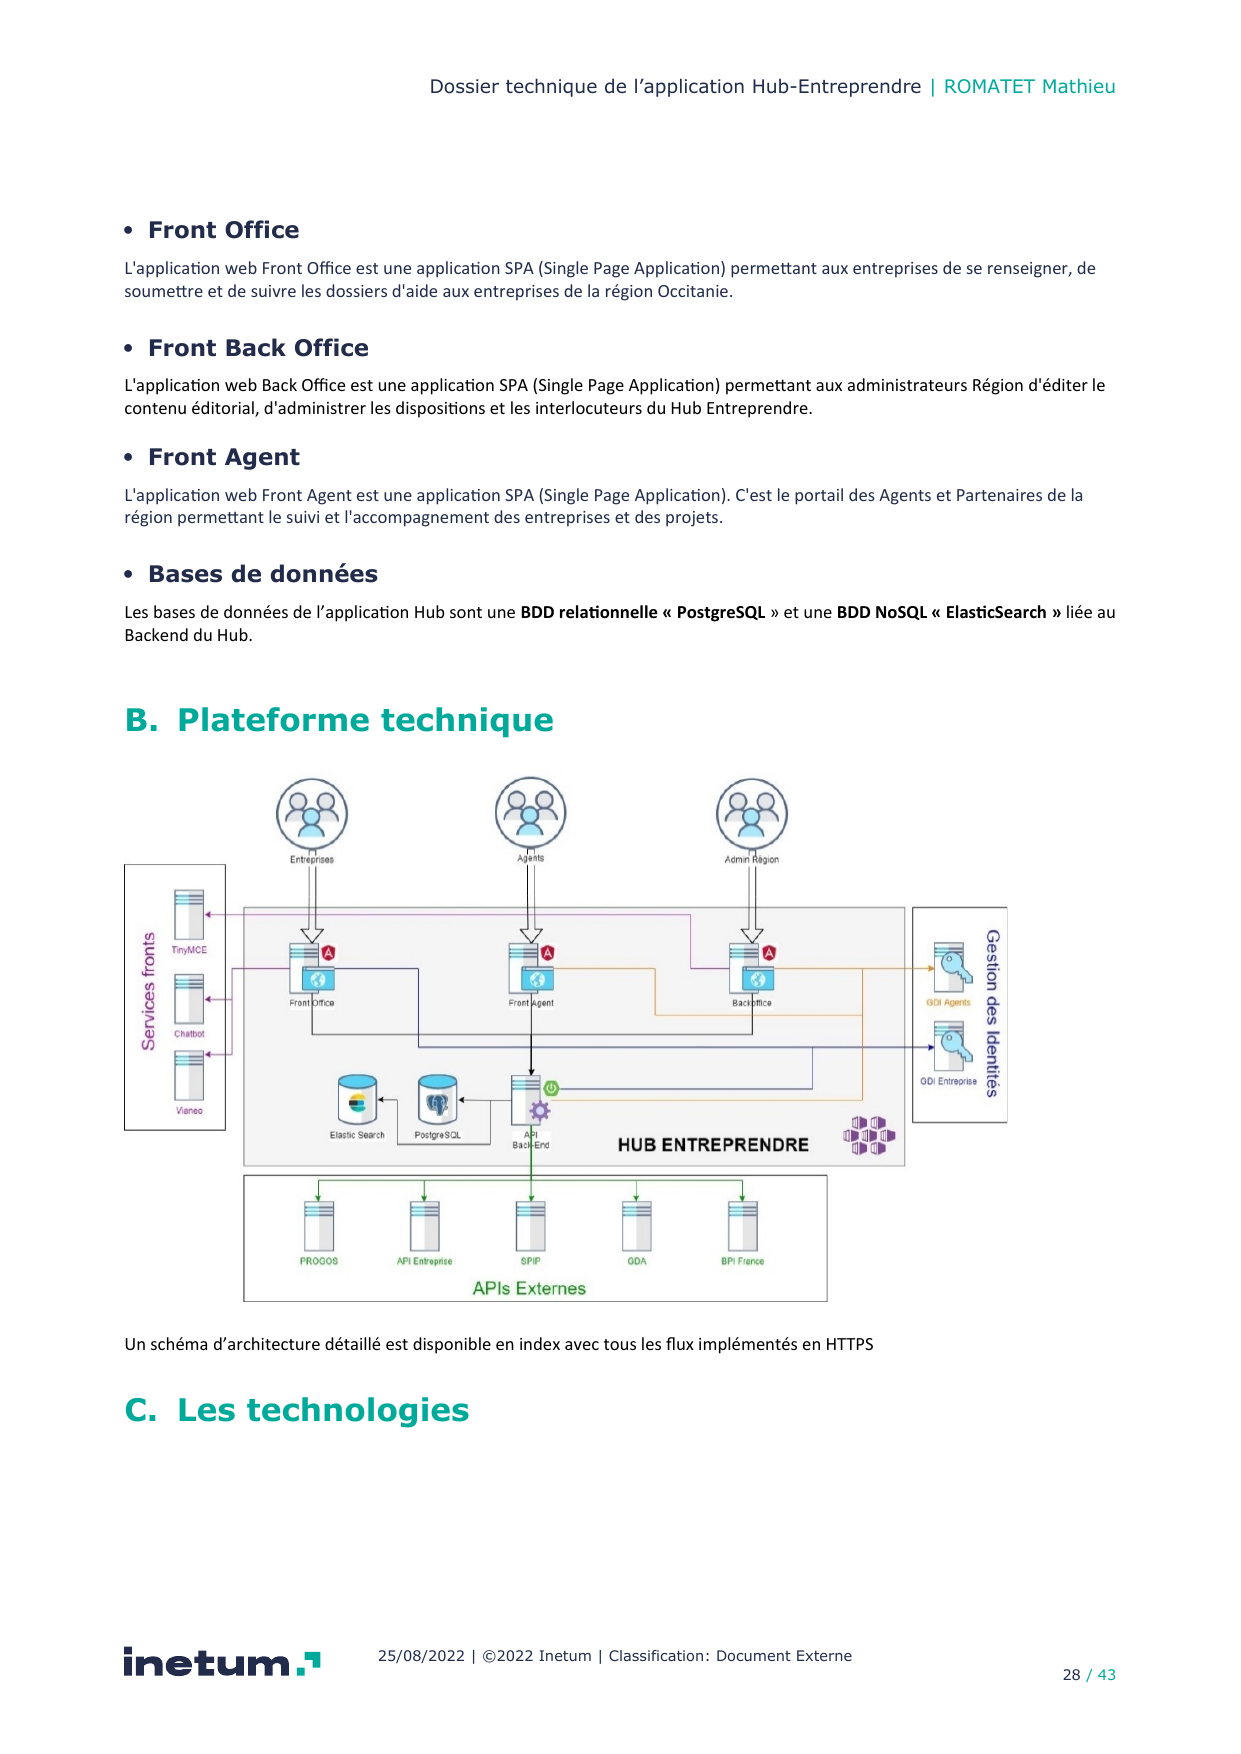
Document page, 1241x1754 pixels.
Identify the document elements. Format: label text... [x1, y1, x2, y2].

list Front Back Office [124, 333, 1116, 361]
picture [124, 769, 1008, 1302]
text L'application web Front Agent est une application SPA (Single Page Application). C'est le portail des Agents et Partenaires de la région permettant le suivi et l'accompagnement des entreprises et des projets. [124, 483, 1116, 529]
list Front Office [124, 216, 1116, 244]
text Un schéma d’architecture détaillé est disponible en index avec tous les flux implémentés en HTTPS [124, 1332, 1116, 1355]
list Bases de données [124, 560, 1116, 588]
subtitle Plateforme technique [124, 700, 1116, 738]
text L'application web Front Office est une application SPA (Single Page Application) permettant aux entreprises de se renseigner, de soumettre et de suivre les dossiers d'aide aux entreprises de la région Occitanie. [124, 256, 1116, 302]
list Front Agent [124, 442, 1116, 470]
text L'application web Back Office est une application SPA (Single Page Application) permettant aux administrateurs Région d'éditer le contenu éditorial, d'administrer les dispositions et les interlocuteurs du Hub Entreprendre. [124, 374, 1116, 419]
subtitle Les technologies [124, 1390, 1116, 1428]
text Les bases de données de l’application Hub sont une BDD relationnelle « PostgreSQL » et une BDD NoSQL « ElasticSearch » liée au Backend du Hub. [124, 600, 1116, 646]
